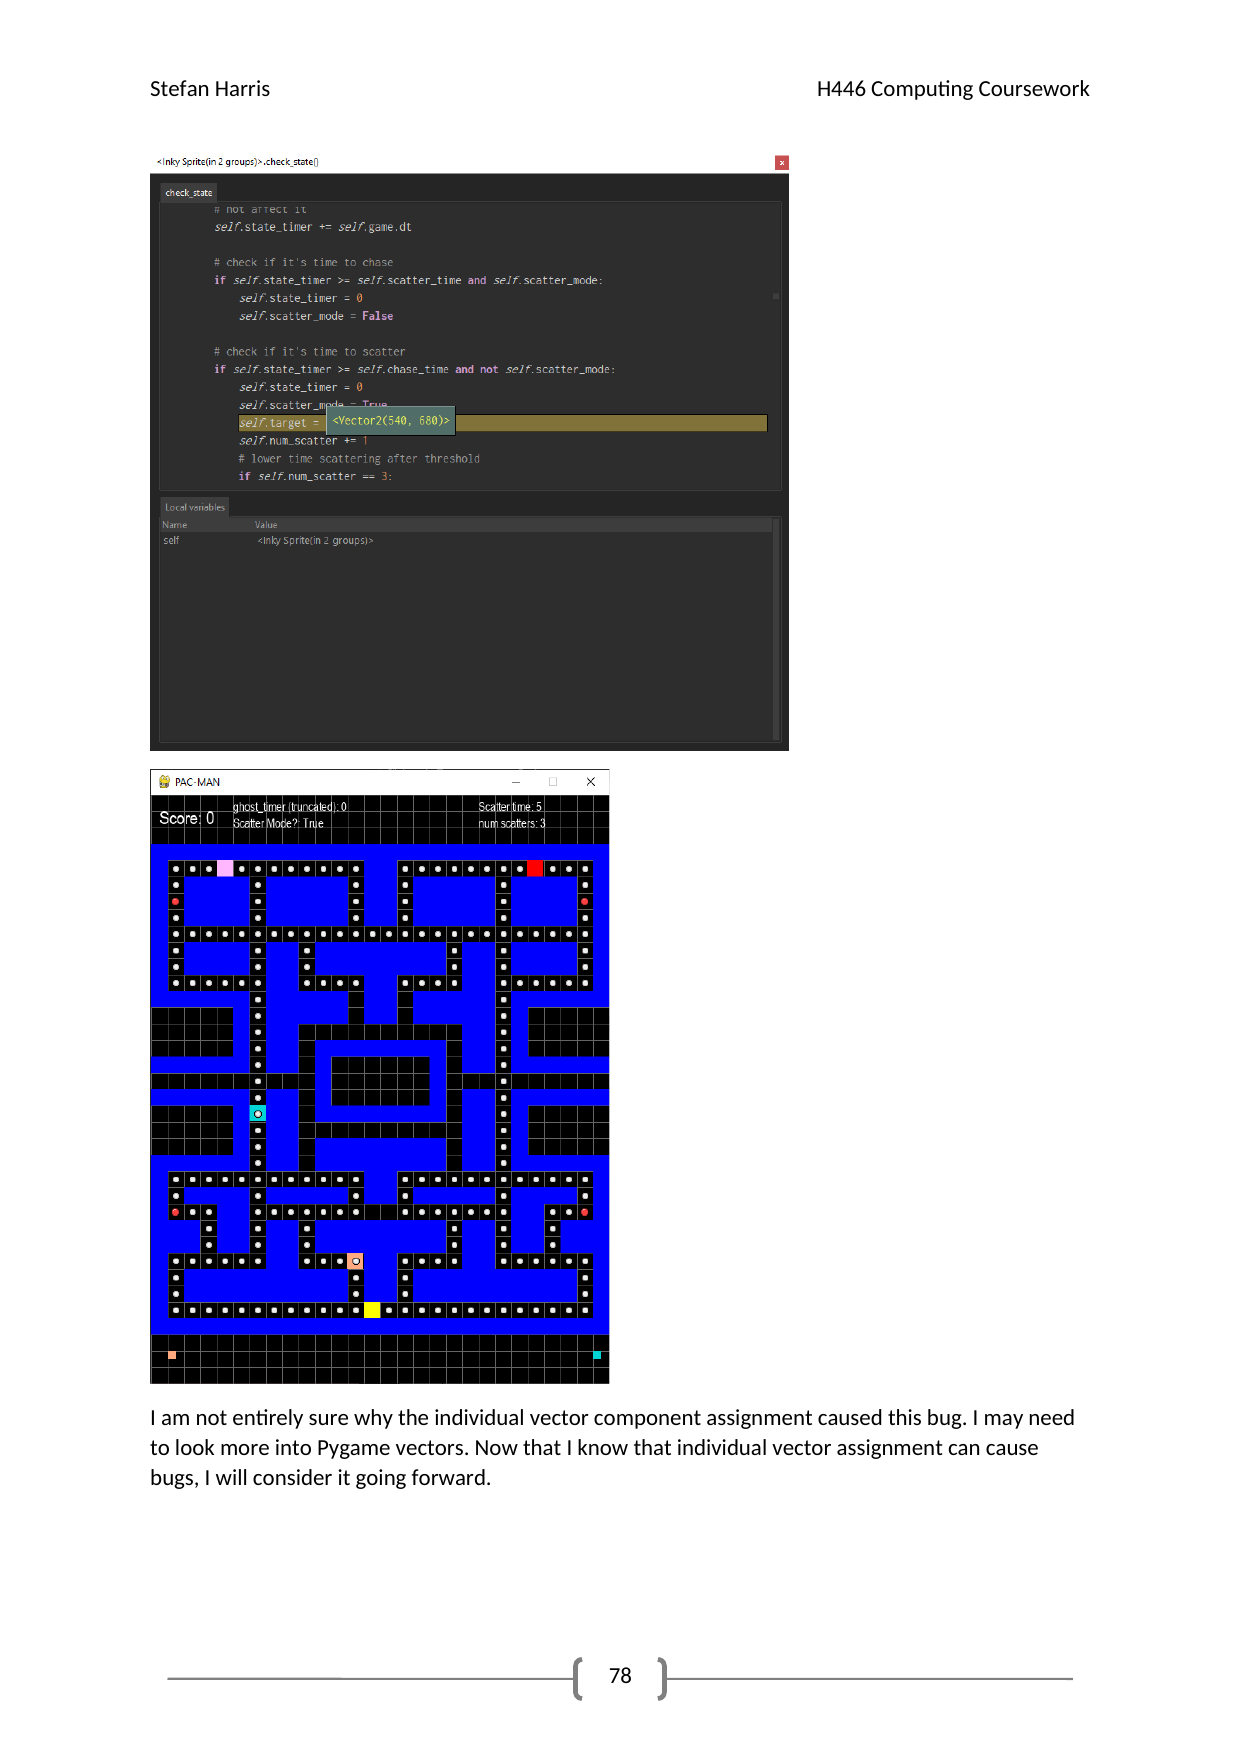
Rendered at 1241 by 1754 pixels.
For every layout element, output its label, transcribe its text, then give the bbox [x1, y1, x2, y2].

text I am not entirely sure why the individual vector component assignment caused this bug. I may need to look more into Pygame vectors. Now that I know that individual vector assignment can cause bugs, I will consider it going forward. [150, 1403, 1090, 1491]
picture [150, 150, 789, 751]
picture [150, 769, 610, 1384]
